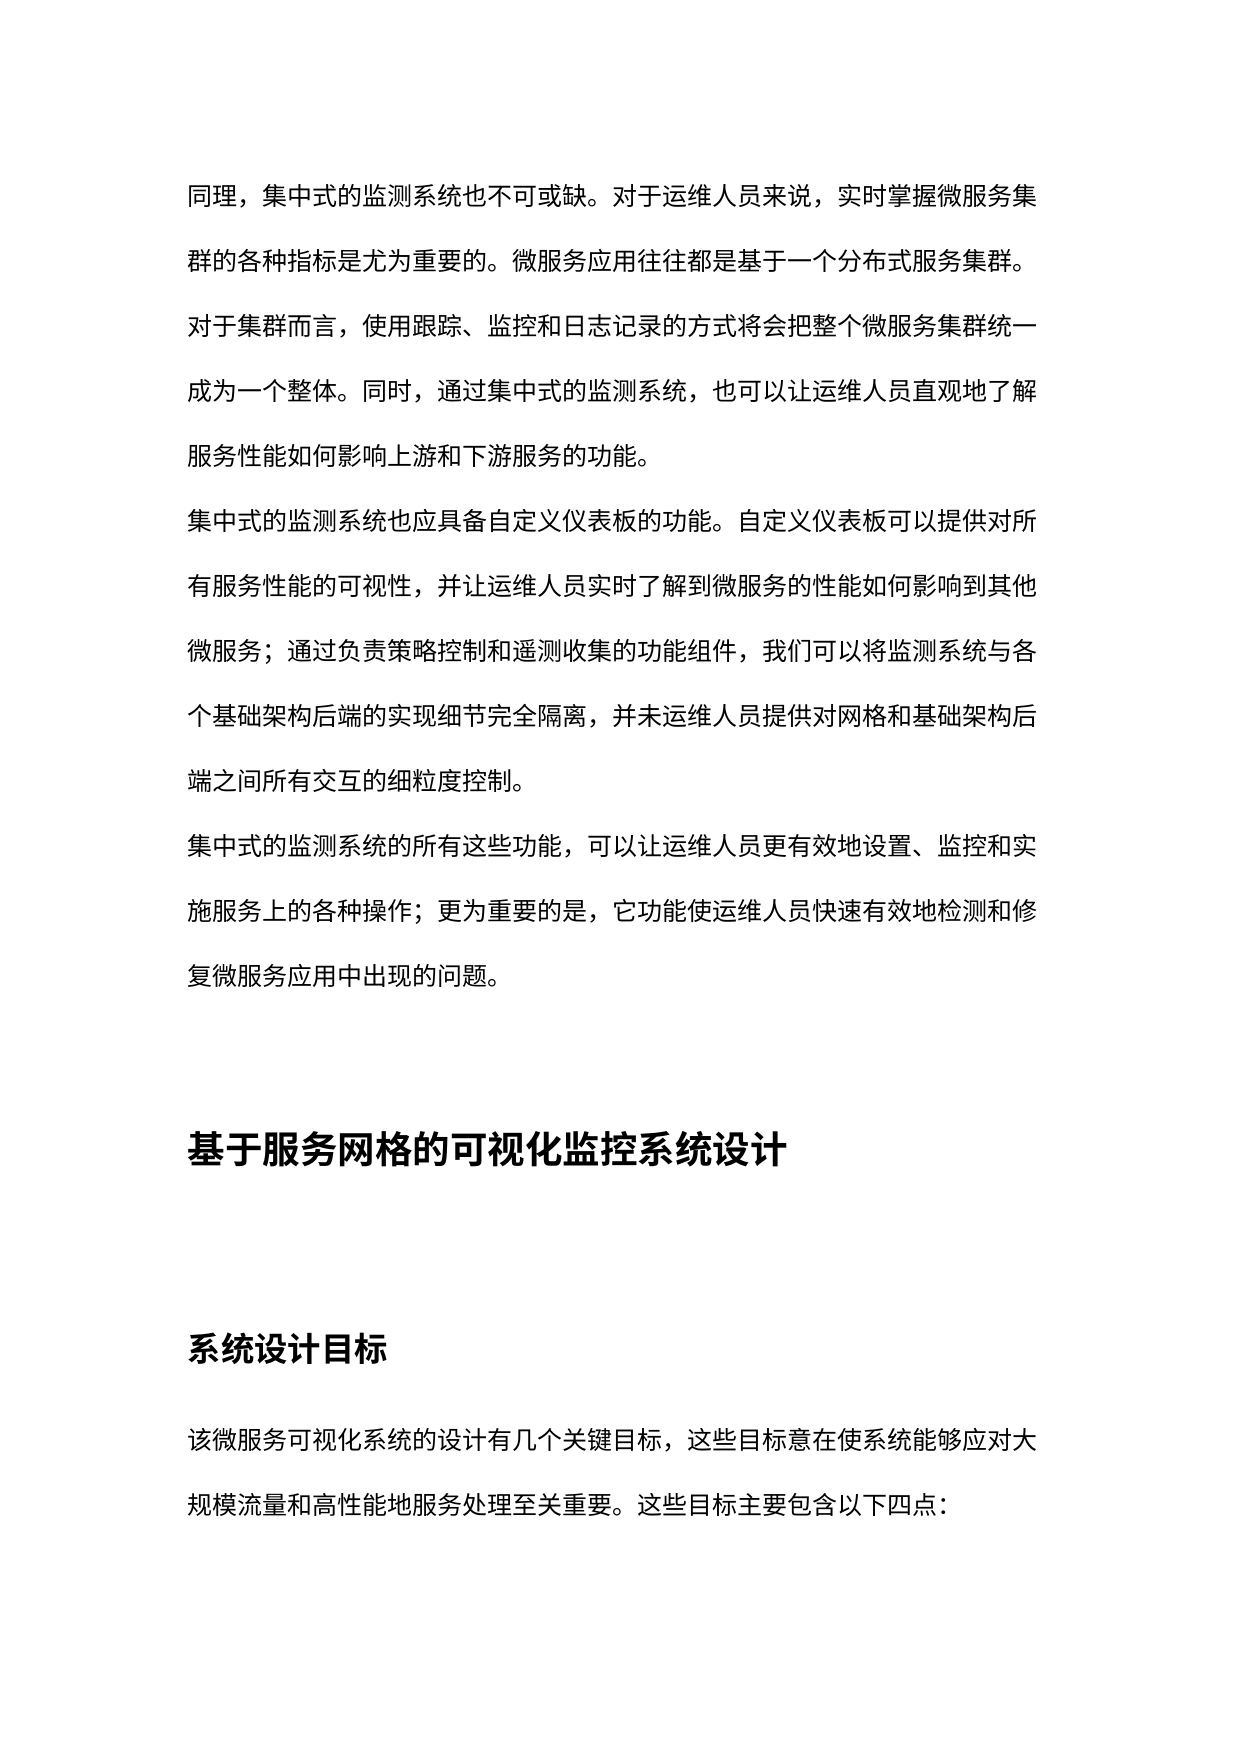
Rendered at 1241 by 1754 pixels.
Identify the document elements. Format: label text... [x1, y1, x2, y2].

text 集中式的监测系统的所有这些功能，可以让运维人员更有效地设置、监控和实施服务上的各种操作；更为重要的是，它功能使运维人员快速有效地检测和修复微服务应用中出现的问题。 [187, 812, 1053, 1007]
text 系统设计目标 [187, 1314, 1053, 1379]
text 集中式的监测系统也应具备自定义仪表板的功能。自定义仪表板可以提供对所有服务性能的可视性，并让运维人员实时了解到微服务的性能如何影响到其他微服务；通过负责策略控制和遥测收集的功能组件，我们可以将监测系统与各个基础架构后端的实现细节完全隔离，并未运维人员提供对网格和基础架构后端之间所有交互的细粒度控制。 [187, 487, 1053, 812]
text 同理，集中式的监测系统也不可或缺。对于运维人员来说，实时掌握微服务集群的各种指标是尤为重要的。微服务应用往往都是基于一个分布式服务集群。对于集群而言，使用跟踪、监控和日志记录的方式将会把整个微服务集群统一成为一个整体。同时，通过集中式的监测系统，也可以让运维人员直观地了解服务性能如何影响上游和下游服务的功能。 [187, 162, 1053, 487]
text 基于服务网格的可视化监控系统设计 [187, 1114, 1053, 1179]
text 该微服务可视化系统的设计有几个关键目标，这些目标意在使系统能够应对大规模流量和高性能地服务处理至关重要。这些目标主要包含以下四点： [187, 1406, 1053, 1536]
